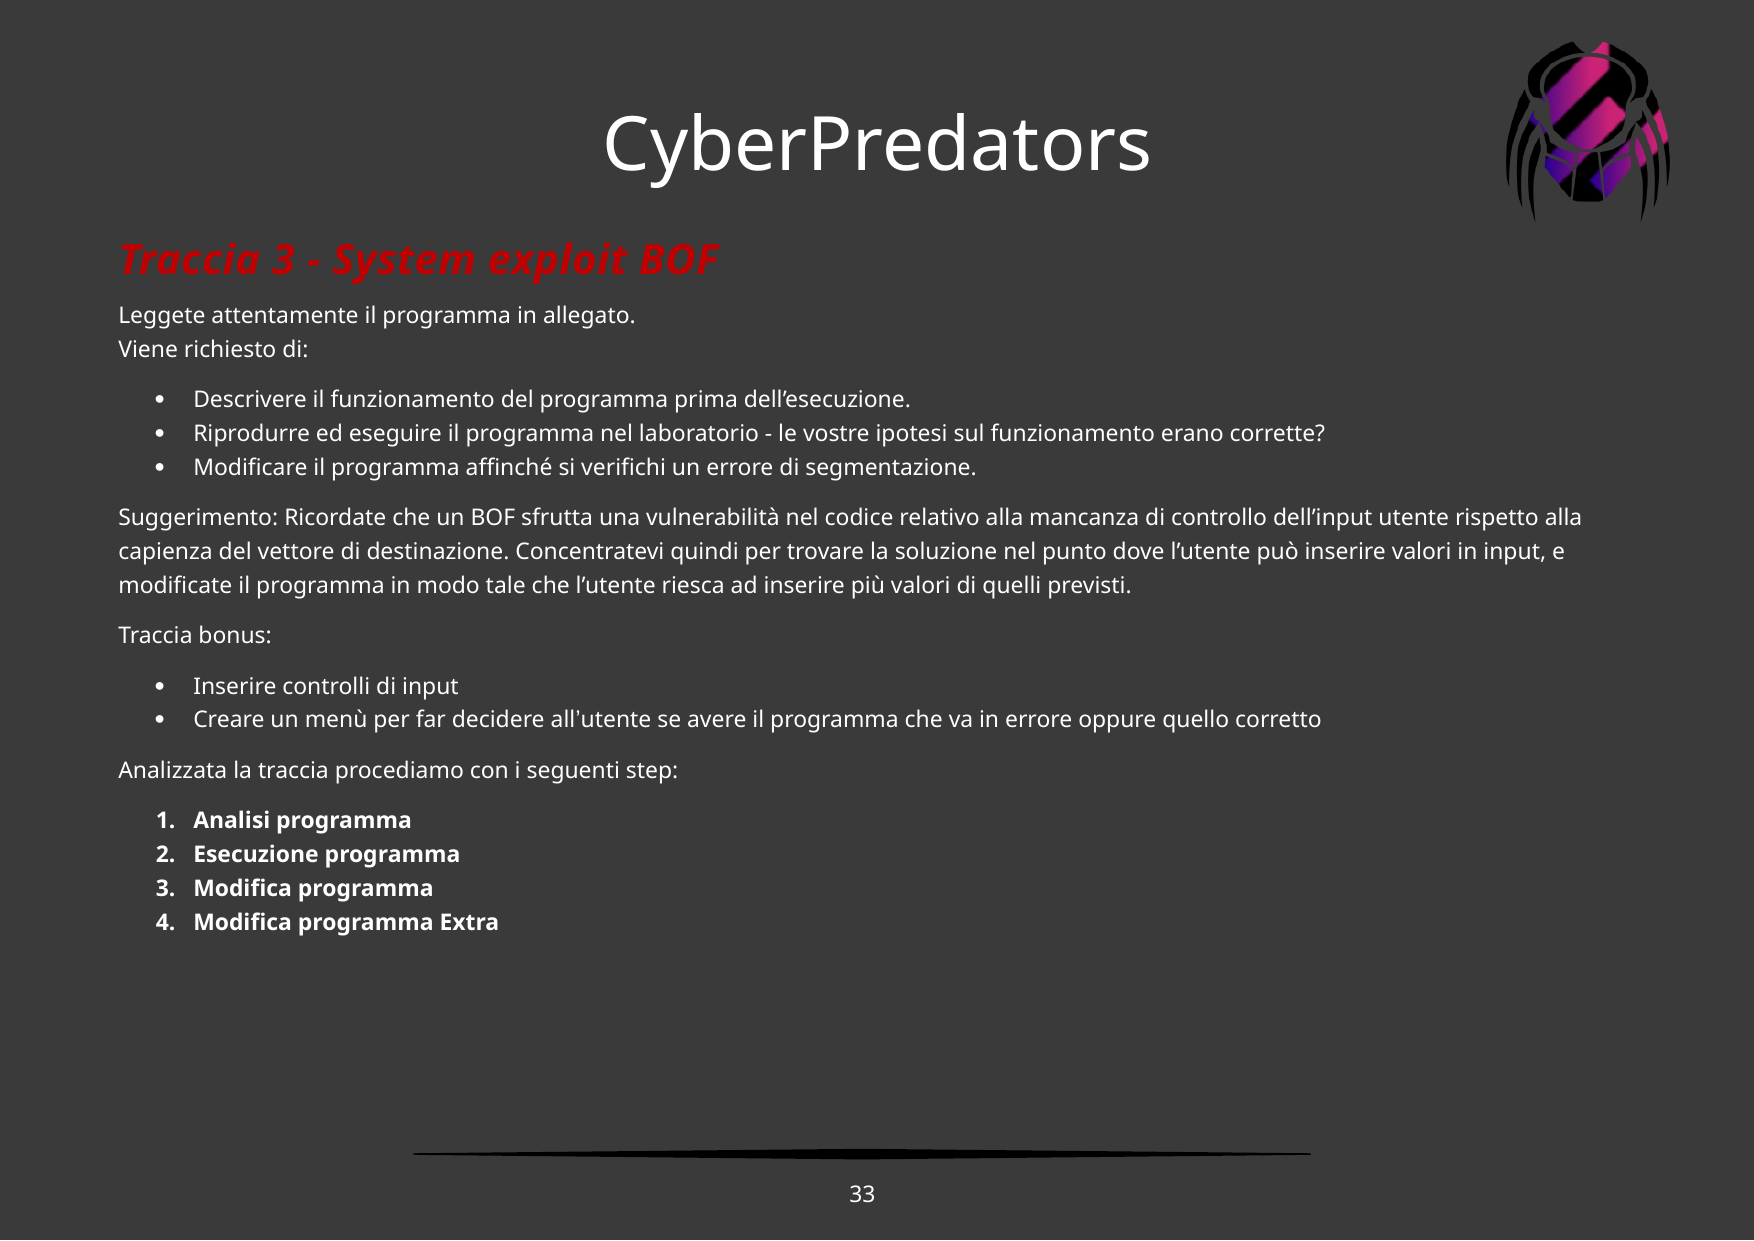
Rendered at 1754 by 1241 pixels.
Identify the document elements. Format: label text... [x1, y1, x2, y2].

list Creare un menù per far decidere allʼutente se avere il programma che va in errore oppure quello corretto [156, 703, 1606, 735]
list Modifica programma [156, 872, 1606, 903]
list Descrivere il funzionamento del programma prima dell’esecuzione. [156, 383, 1606, 415]
subtitle Traccia 3 - System exploit BOF [118, 230, 1606, 286]
list Esecuzione programma [156, 838, 1606, 869]
list Analisi programma [156, 804, 1606, 836]
text Suggerimento: Ricordate che un BOF sfrutta una vulnerabilità nel codice relativo alla mancanza di controllo dell’input utente rispetto alla capienza del vettore di destinazione. Concentratevi quindi per trovare la soluzione nel punto dove l’utente può inserire valori in input, e modificate il programma in modo tale che l’utente riesca ad inserire più valori di quelli previsti. [118, 501, 1606, 600]
list Inserire controlli di input [156, 670, 1606, 701]
text Traccia bonus: [118, 619, 1606, 651]
text Analizzata la traccia procediamo con i seguenti step: [118, 754, 1606, 785]
list Riprodurre ed eseguire il programma nel laboratorio - le vostre ipotesi sul funzionamento erano corrette? [156, 417, 1606, 448]
list Modificare il programma affinché si verifichi un errore di segmentazione. [156, 451, 1606, 482]
list Modifica programma Extra [156, 906, 1606, 937]
picture [1496, 40, 1679, 224]
text Leggete attentamente il programma in allegato. Viene richiesto di: [118, 299, 1606, 364]
